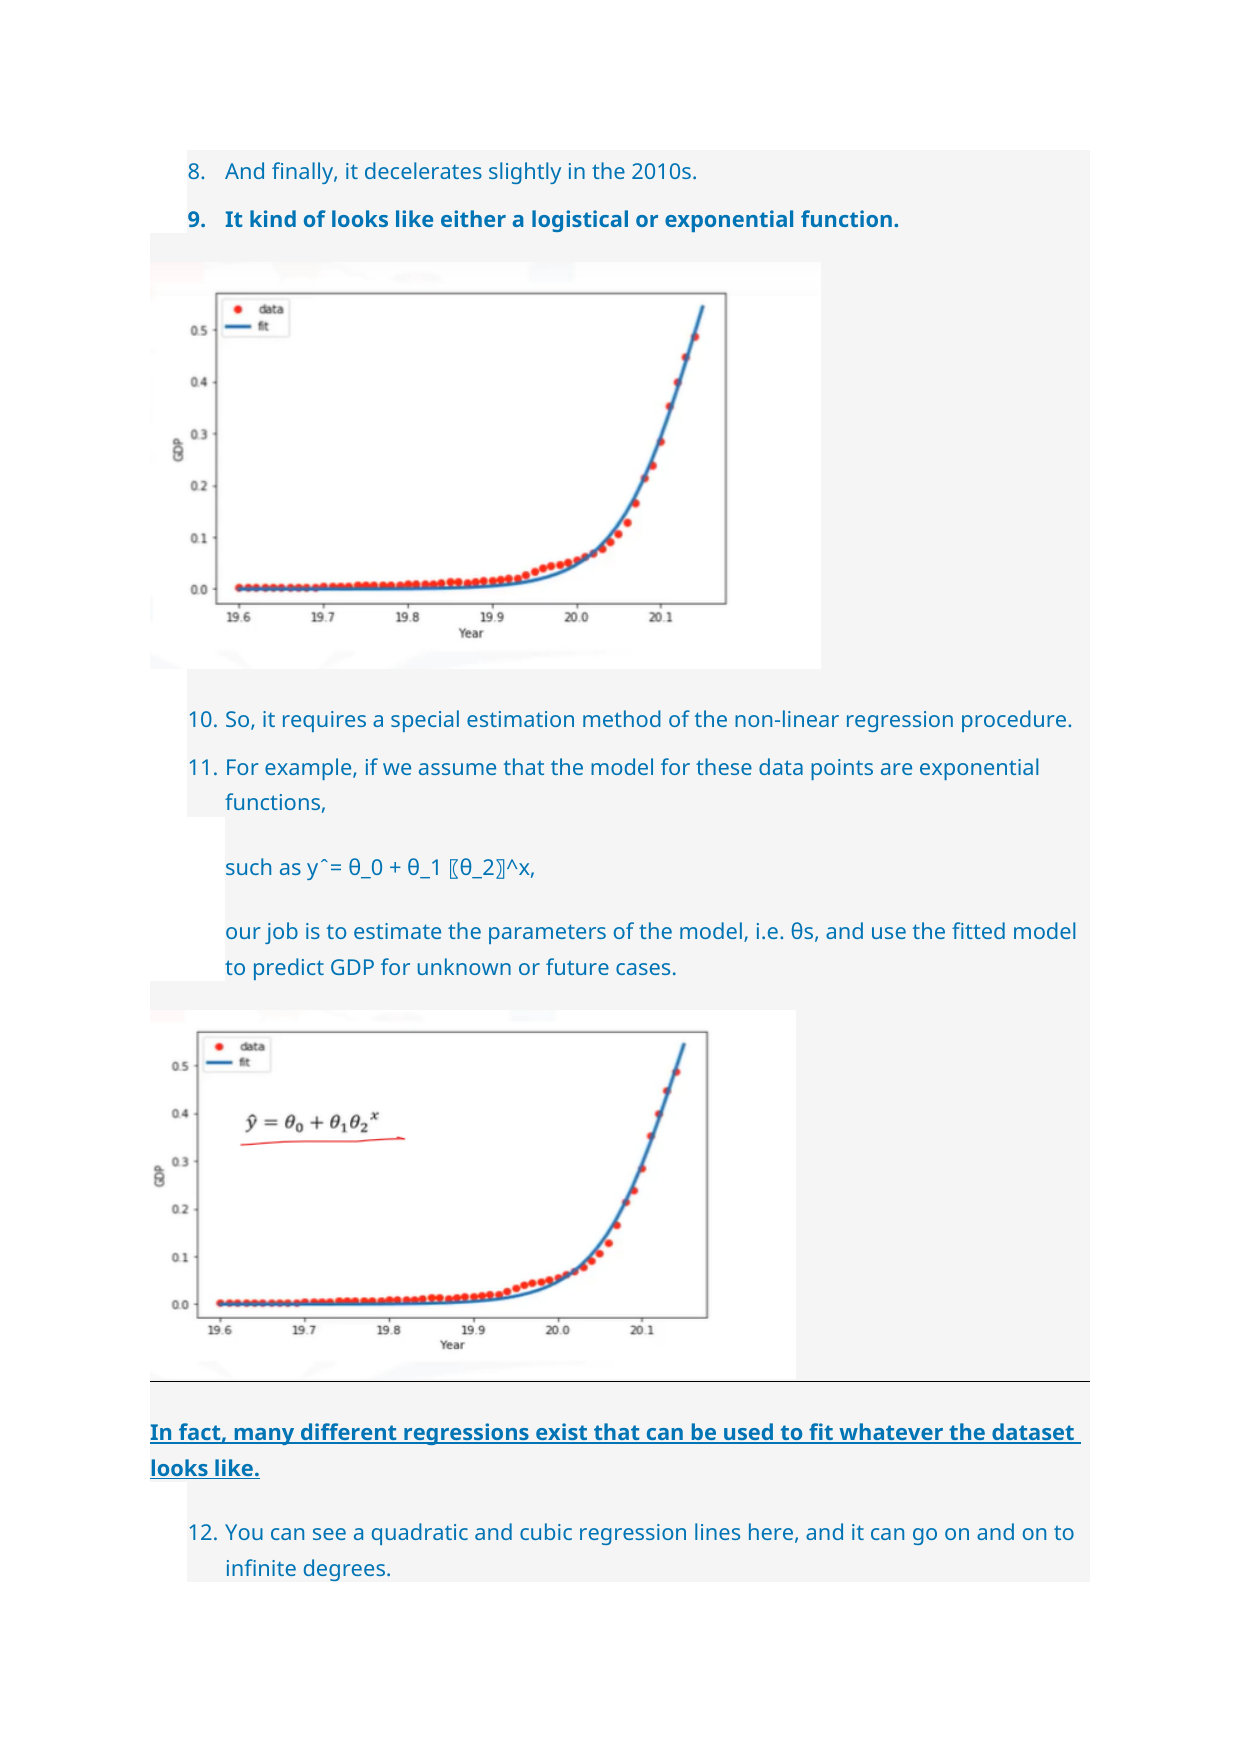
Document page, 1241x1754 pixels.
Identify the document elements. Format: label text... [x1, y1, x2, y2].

text our job is to estimate the parameters of the model, i.e. θs, and use the fitted model to predict GDP for unknown or future cases. [225, 910, 1090, 981]
list You can see a quadratic and cubic regression lines here, and it can go on and on to infinite degrees. [187, 1511, 1090, 1582]
picture [150, 1010, 797, 1379]
list And finally, it decelerates slightly in the 2010s. [187, 150, 1090, 185]
list So, it requires a special estimation method of the non-linear regression procedure. [187, 698, 1090, 733]
picture [150, 262, 822, 669]
list For example, if we assume that the model for these data points are exponential functions, [187, 746, 1090, 817]
list It kind of looks like either a logistical or exponential function. [187, 198, 1090, 233]
text such as y ̂ = θ_0 + θ_1 〖θ_2〗^x, [225, 846, 1090, 881]
text In fact, many different regressions exist that can be used to fit whatever the dataset looks like. [150, 1411, 1090, 1482]
